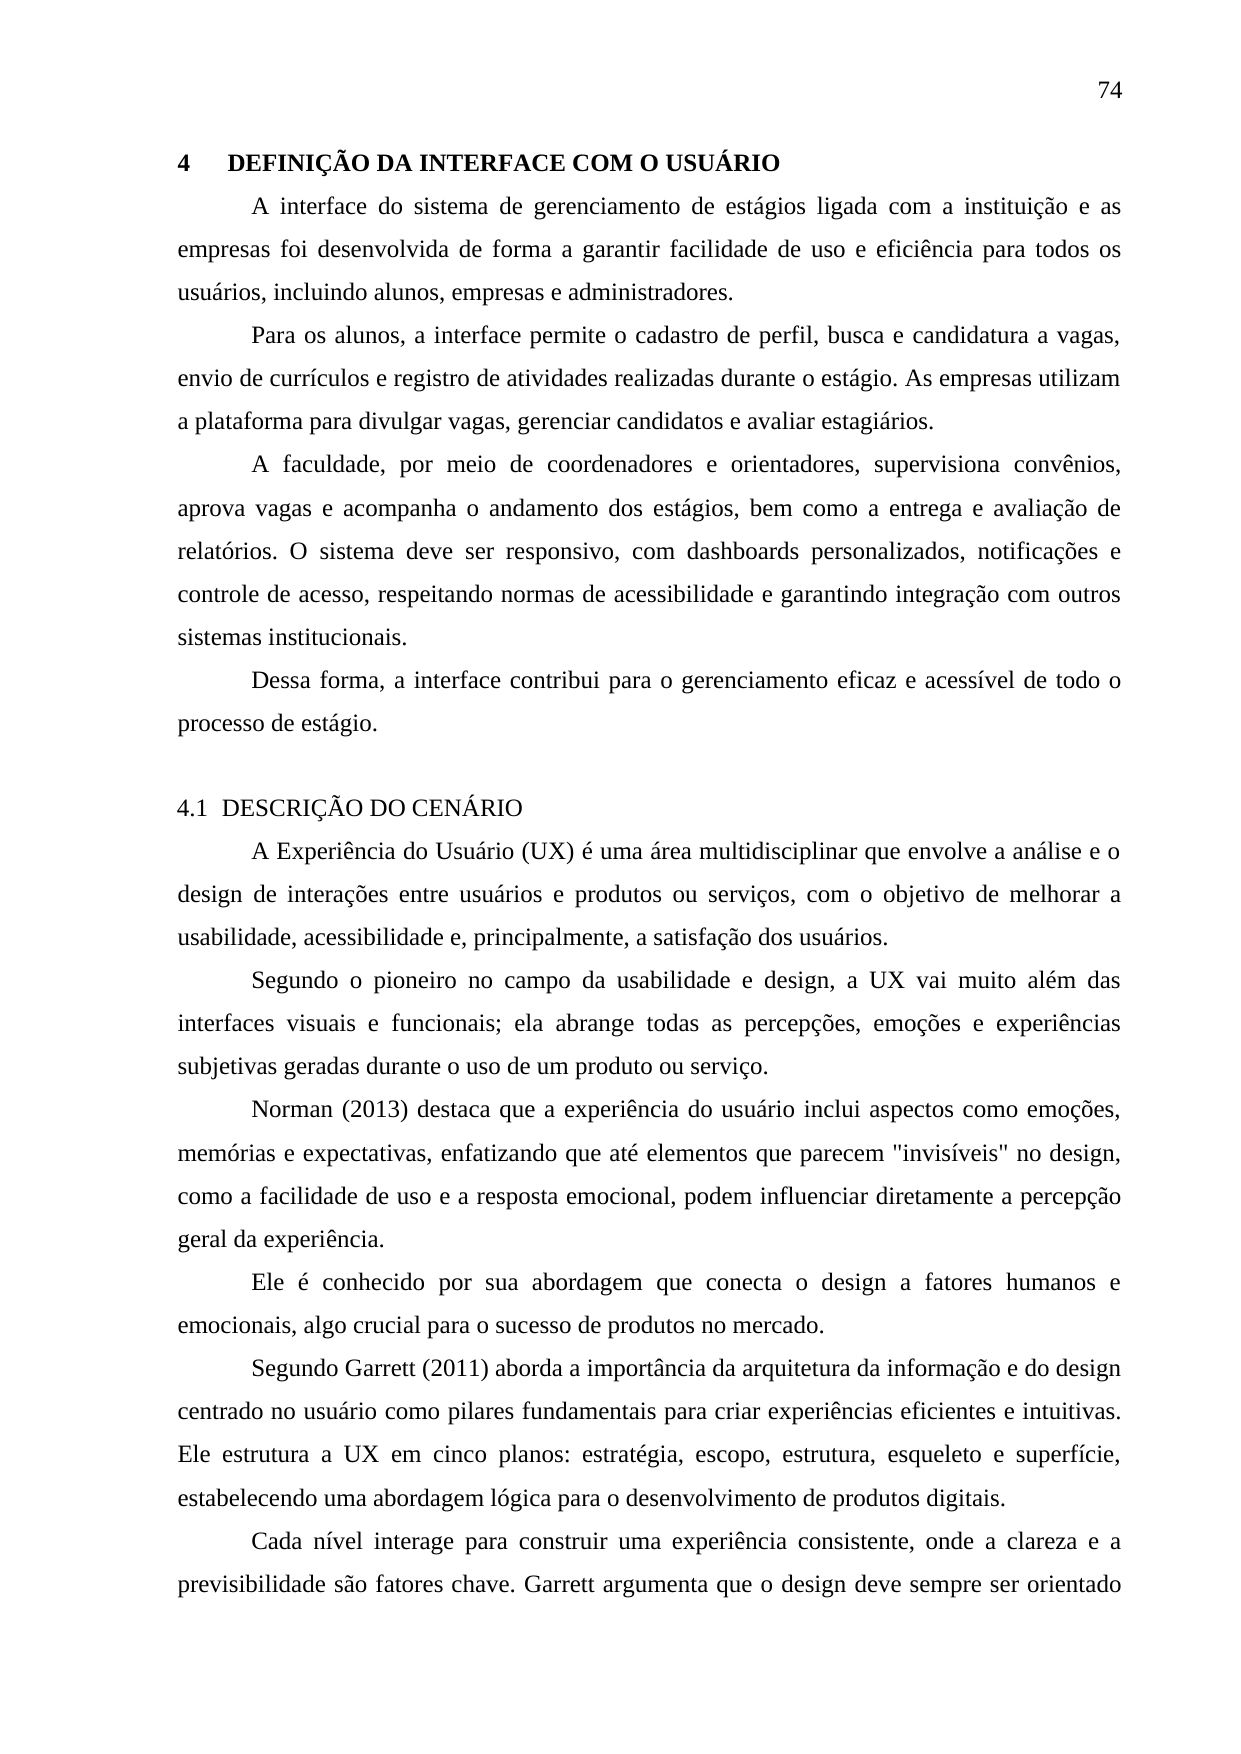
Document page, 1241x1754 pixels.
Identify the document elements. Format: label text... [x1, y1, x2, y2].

text Ele é conhecido por sua abordagem que conecta o design a fatores humanos e emocionais, algo crucial para o sucesso de produtos no mercado. [177, 1267, 1122, 1339]
text Para os alunos, a interface permite o cadastro de perfil, busca e candidatura a vagas, envio de currículos e registro de atividades realizadas durante o estágio. As empresas utilizam a plataforma para divulgar vagas, gerenciar candidatos e avaliar estagiários. [177, 320, 1122, 435]
text A Experiência do Usuário (UX) é uma área multidisciplinar que envolve a análise e o design de interações entre usuários e produtos ou serviços, com o objetivo de melhorar a usabilidade, acessibilidade e, principalmente, a satisfação dos usuários. [177, 836, 1122, 951]
subtitle DESCRIÇÃO DO CENÁRIO [177, 793, 1122, 821]
subtitle DEFINIÇÃO DA INTERFACE COM O USUÁRIO [177, 148, 1122, 176]
text A faculdade, por meio de coordenadores e orientadores, supervisiona convênios, aprova vagas e acompanha o andamento dos estágios, bem como a entrega e avaliação de relatórios. O sistema deve ser responsivo, com dashboards personalizados, notificações e controle de acesso, respeitando normas de acessibilidade e garantindo integração com outros sistemas institucionais. [177, 449, 1122, 651]
text Segundo Garrett (2011) aborda a importância da arquitetura da informação e do design centrado no usuário como pilares fundamentais para criar experiências eficientes e intuitivas. Ele estrutura a UX em cinco planos: estratégia, escopo, estrutura, esqueleto e superfície, estabelecendo uma abordagem lógica para o desenvolvimento de produtos digitais. [177, 1353, 1122, 1511]
text Dessa forma, a interface contribui para o gerenciamento eficaz e acessível de todo o processo de estágio. [177, 665, 1122, 737]
text A interface do sistema de gerenciamento de estágios ligada com a instituição e as empresas foi desenvolvida de forma a garantir facilidade de uso e eficiência para todos os usuários, incluindo alunos, empresas e administradores. [177, 191, 1122, 306]
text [177, 1526, 1122, 1598]
text Segundo o pioneiro no campo da usabilidade e design, a UX vai muito além das interfaces visuais e funcionais; ela abrange todas as percepções, emoções e experiências subjetivas geradas durante o uso de um produto ou serviço. [177, 965, 1122, 1080]
text Norman (2013) destaca que a experiência do usuário inclui aspectos como emoções, memórias e expectativas, enfatizando que até elementos que parecem "invisíveis" no design, como a facilidade de uso e a resposta emocional, podem influenciar diretamente a percepção geral da experiência. [177, 1094, 1122, 1253]
